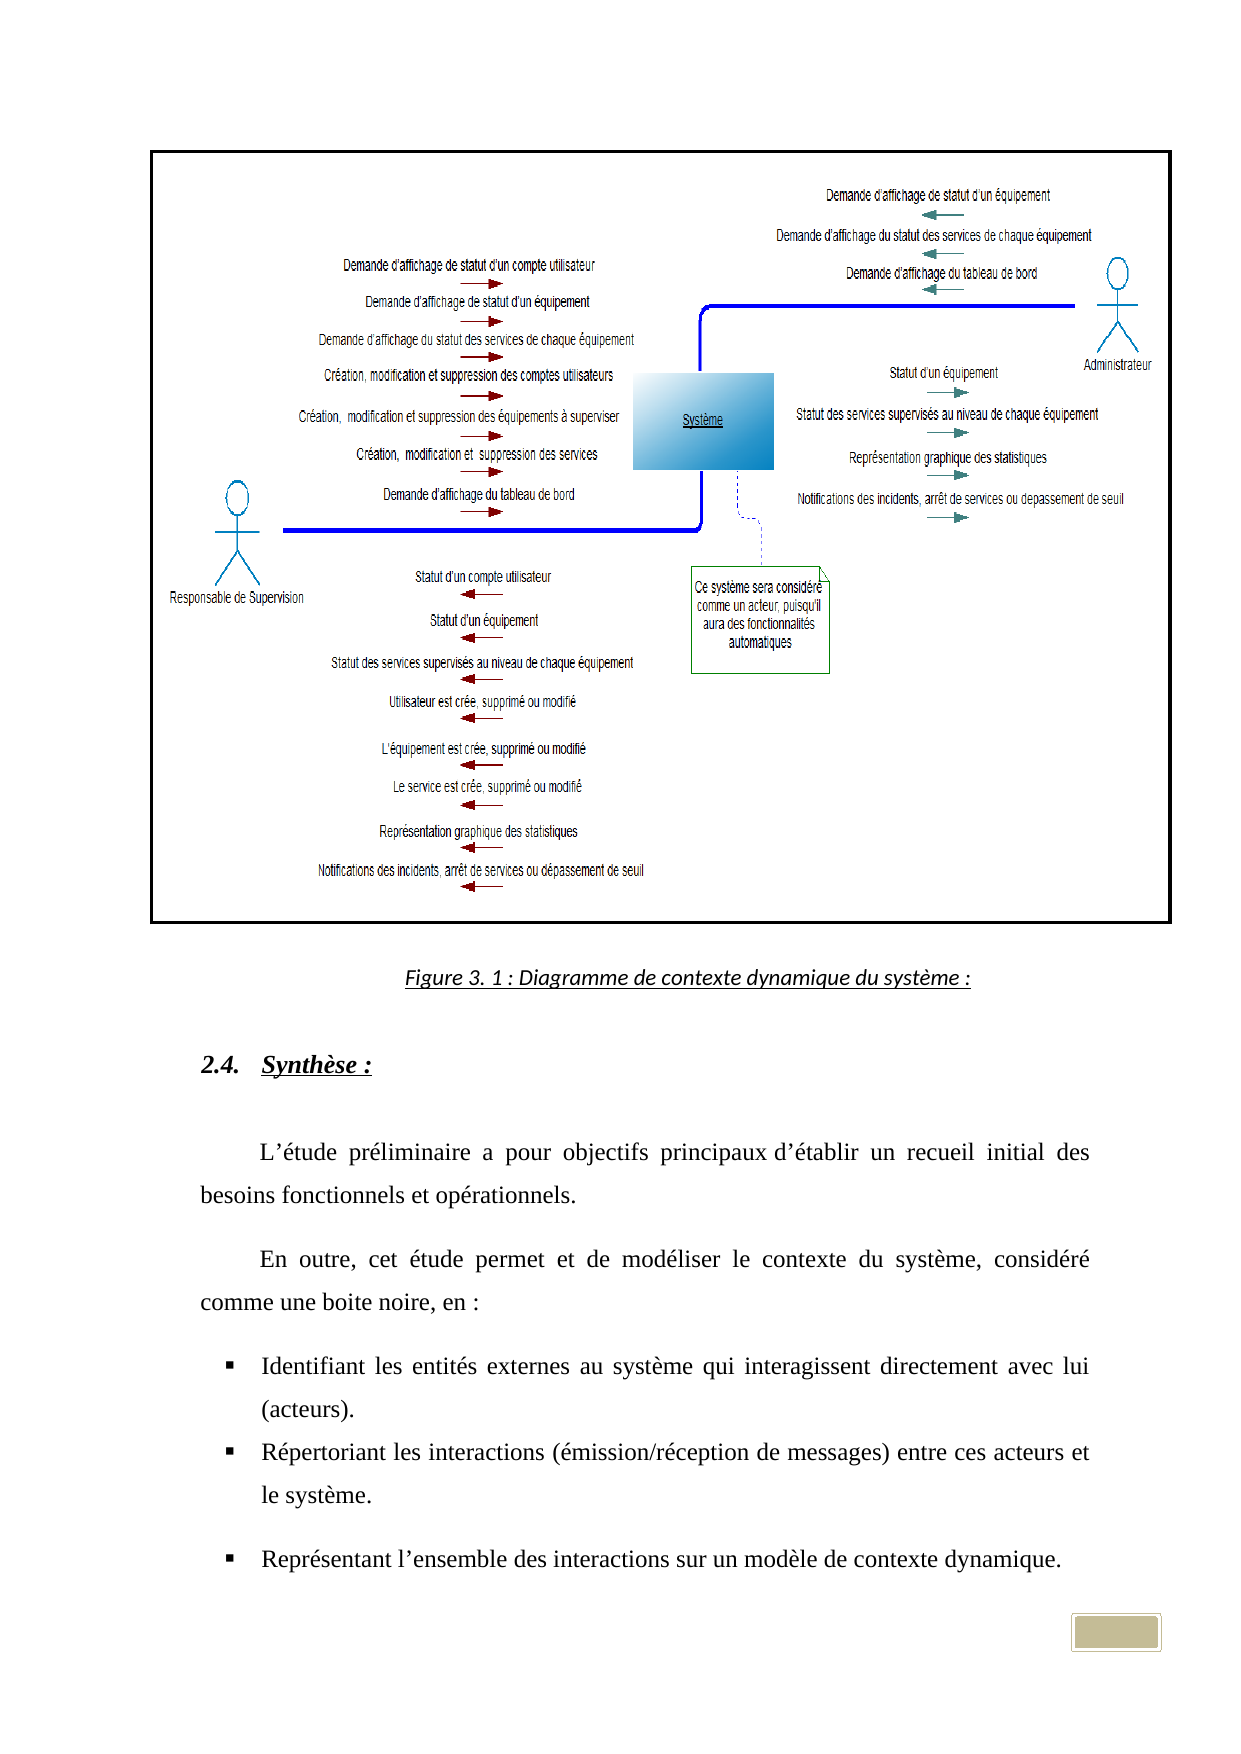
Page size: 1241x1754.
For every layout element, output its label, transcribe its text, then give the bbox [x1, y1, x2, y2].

list Répertoriant les interactions (émission/réception de messages) entre ces acteurs et le système. [224, 1437, 1090, 1509]
list Synthèse : [224, 1049, 1090, 1079]
list Identifiant les entités externes au système qui interagissent directement avec lui (acteurs). [224, 1351, 1090, 1423]
text L’étude préliminaire a pour objectifs principaux d’établir un recueil initial des besoins fonctionnels et opérationnels. [200, 1137, 1090, 1209]
text En outre, cet étude permet et de modéliser le contexte du système, considéré comme une boite noire, en : [200, 1244, 1090, 1316]
picture [153, 153, 1168, 921]
list Représentant l’ensemble des interactions sur un modèle de contexte dynamique. [224, 1544, 1090, 1573]
